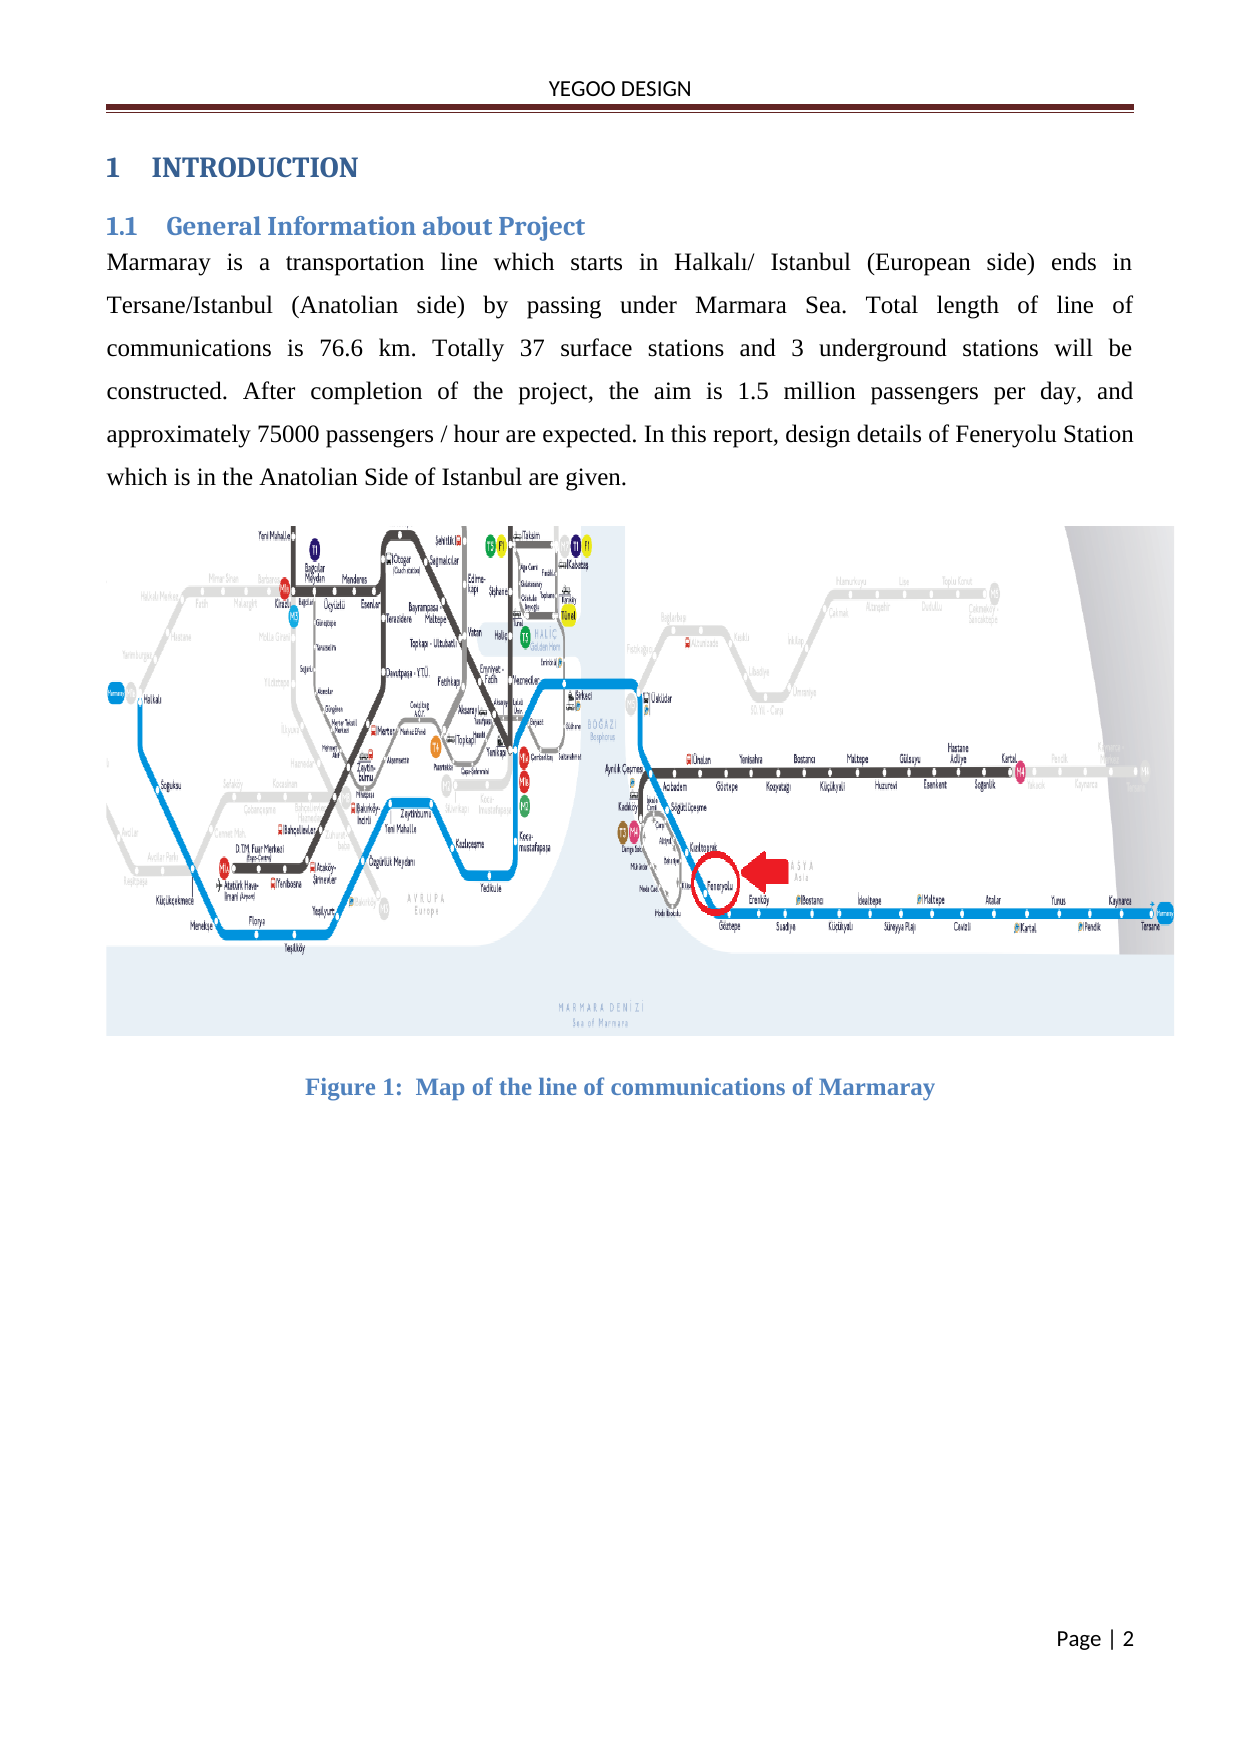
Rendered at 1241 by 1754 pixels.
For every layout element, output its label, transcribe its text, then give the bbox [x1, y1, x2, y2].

subtitle INTRODUCTION [106, 152, 1134, 185]
text Marmaray is a transportation line which starts in Halkalı/ Istanbul (European side) ends in Tersane/Istanbul (Anatolian side) by passing under Marmara Sea. Total length of line of communications is 76.6 km. Totally 37 surface stations and 3 underground stations will be constructed. After completion of the project, the aim is 1.5 million passengers per day, and approximately 75000 passengers / hour are expected. In this report, design details of Feneryolu Station which is in the Anatolian Side of Istanbul are given. [106, 247, 1134, 491]
picture [106, 526, 1175, 1038]
text Figure 1: Map of the line of communications of Marmaray [106, 1072, 1134, 1101]
subtitle General Information about Project [106, 211, 1134, 242]
